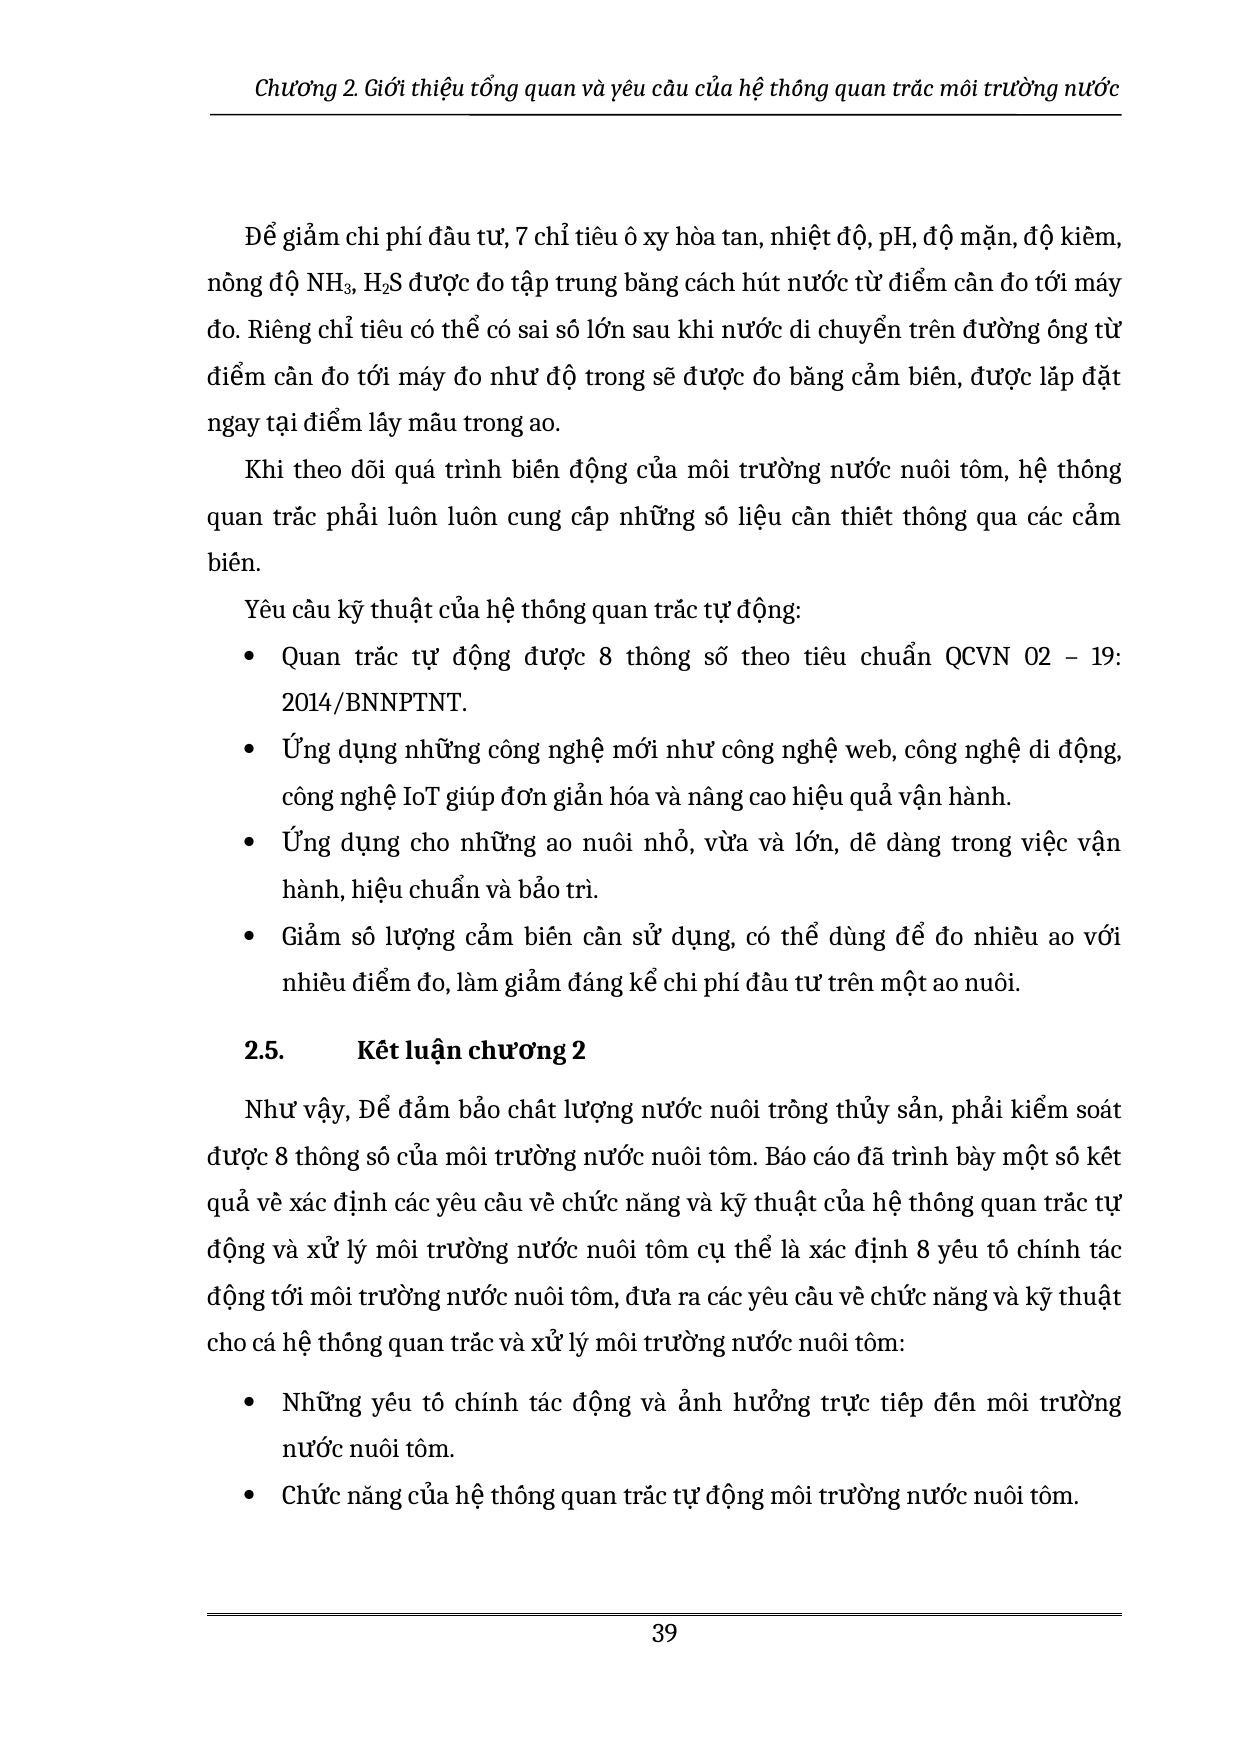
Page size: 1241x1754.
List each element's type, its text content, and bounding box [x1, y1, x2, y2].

list Ứng dụng cho những ao nuôi nhỏ, vừa và lớn, dễ dàng trong việc vận hành, hiệu chuẩn và bảo trì. [244, 827, 1122, 905]
text Như vậy, Để đảm bảo chất lượng nước nuôi trồng thủy sản, phải kiểm soát được 8 thông số của môi trường nước nuôi tôm. Báo cáo đã trình bày một số kết quả về xác định các yêu cầu về chức năng và kỹ thuật của hệ thống quan trắc tự động và xử lý môi trường nước nuôi tôm cụ thể là xác định 8 yếu tố chính tác động tới môi trường nước nuôi tôm, đưa ra các yêu cầu về chức năng và kỹ thuật cho cá hệ thống quan trắc và xử lý môi trường nước nuôi tôm: [207, 1094, 1122, 1359]
text Khi theo dõi quá trình biến động của môi trường nước nuôi tôm, hệ thống quan trắc phải luôn luôn cung cấp những số liệu cần thiết thông qua các cảm biến. [207, 454, 1122, 579]
list Những yếu tố chính tác động và ảnh hưởng trực tiếp đến môi trường nước nuôi tôm. [244, 1387, 1122, 1464]
text Để giảm chi phí đầu tư, 7 chỉ tiêu ô xy hòa tan, nhiệt độ, pH, độ mặn, độ kiềm, nồng độ NH3, H2S được đo tập trung bằng cách hút nước từ điểm cần đo tới máy đo. Riêng chỉ tiêu có thể có sai số lớn sau khi nước di chuyển trên đường ống từ điểm cần đo tới máy đo như độ trong sẽ được đo bằng cảm biến, được lắp đặt ngay tại điểm lấy mẫu trong ao. [207, 221, 1122, 439]
list Chức năng của hệ thống quan trắc tự động môi trường nước nuôi tôm. [244, 1480, 1122, 1511]
subtitle Kết luận chương 2 [244, 1035, 1122, 1066]
list Ứng dụng những công nghệ mới như công nghệ web, công nghệ di động, công nghệ IoT giúp đơn giản hóa và nâng cao hiệu quả vận hành. [244, 734, 1122, 812]
text Yêu cầu kỹ thuật của hệ thống quan trắc tự động: [207, 594, 1122, 625]
list Quan trắc tự động được 8 thông số theo tiêu chuẩn QCVN 02 – 19: 2014/BNNPTNT. [244, 641, 1122, 719]
list Giảm số lượng cảm biến cần sử dụng, có thể dùng để đo nhiều ao với nhiều điểm đo, làm giảm đáng kể chi phí đầu tư trên một ao nuôi. [244, 921, 1122, 999]
